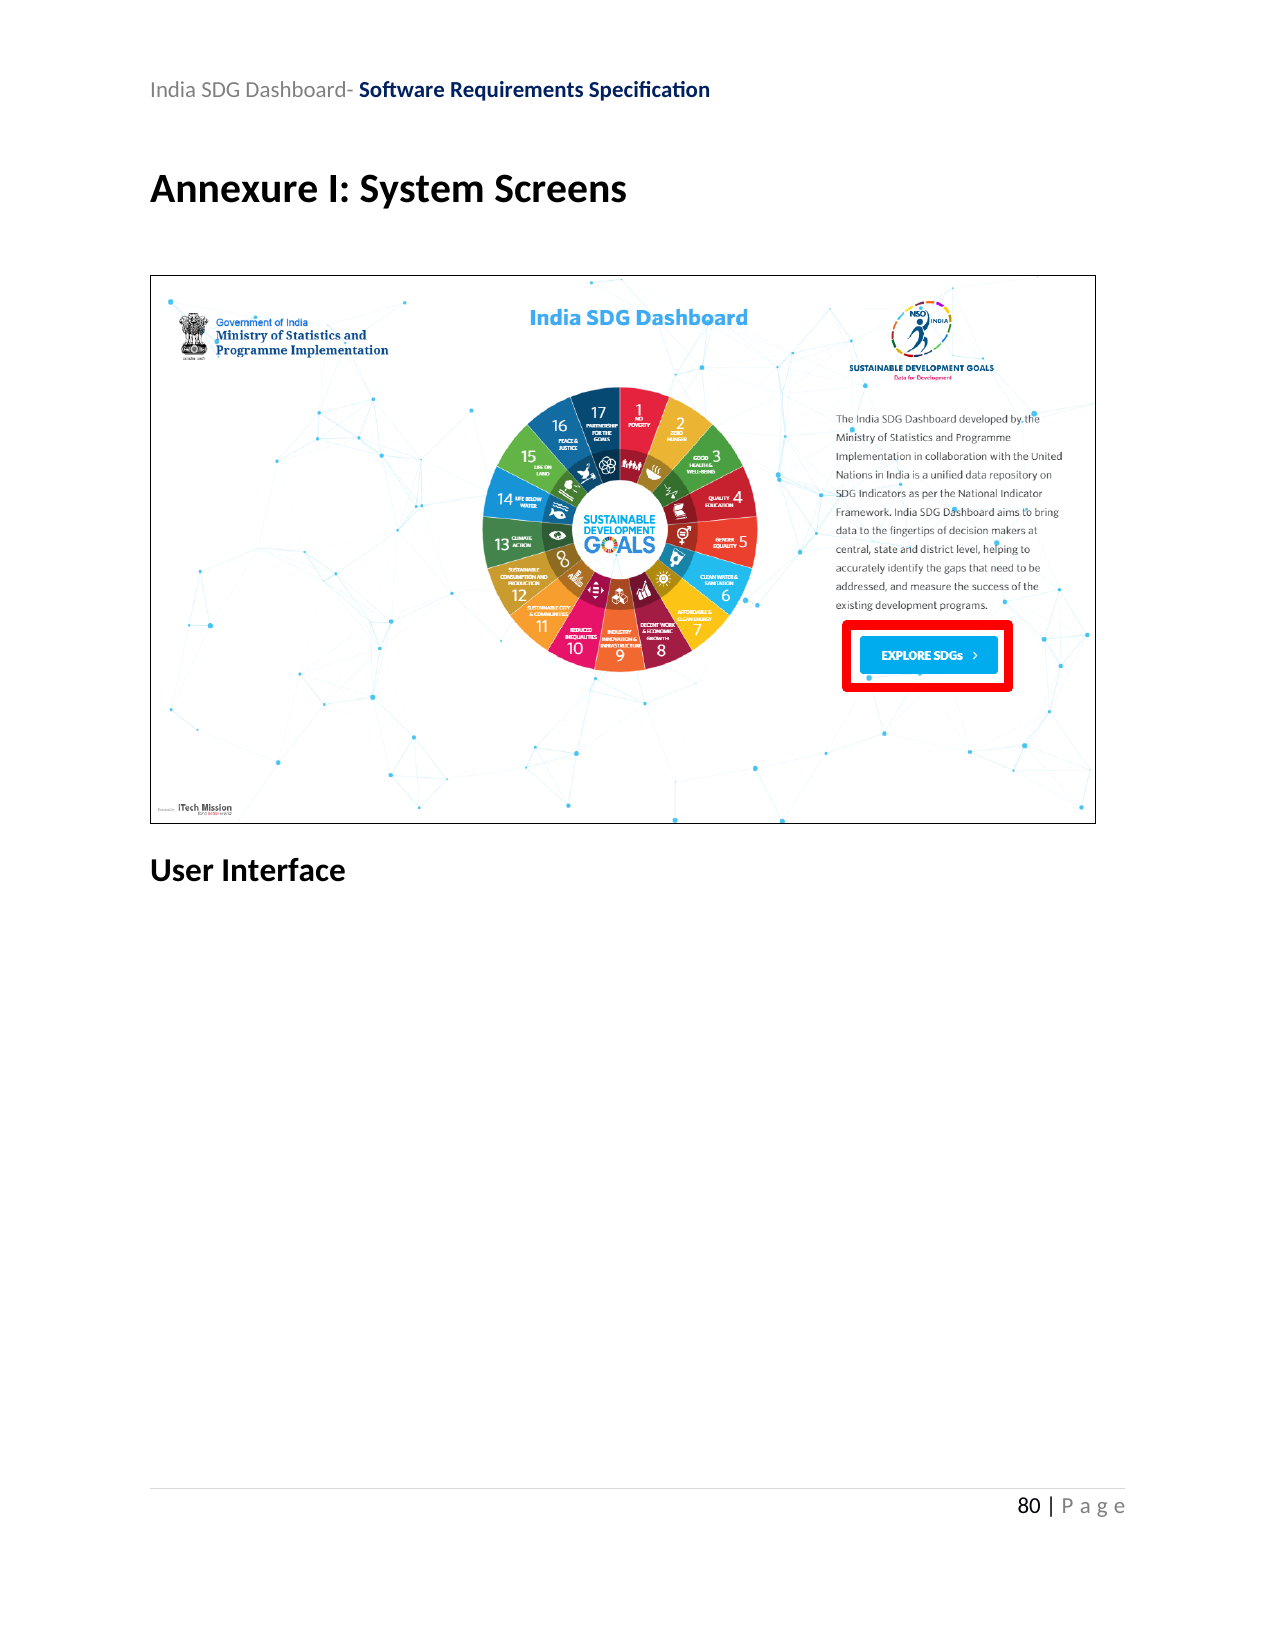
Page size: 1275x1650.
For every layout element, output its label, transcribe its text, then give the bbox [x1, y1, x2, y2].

picture [151, 276, 1095, 823]
subtitle Annexure I: System Screens [150, 162, 1125, 213]
